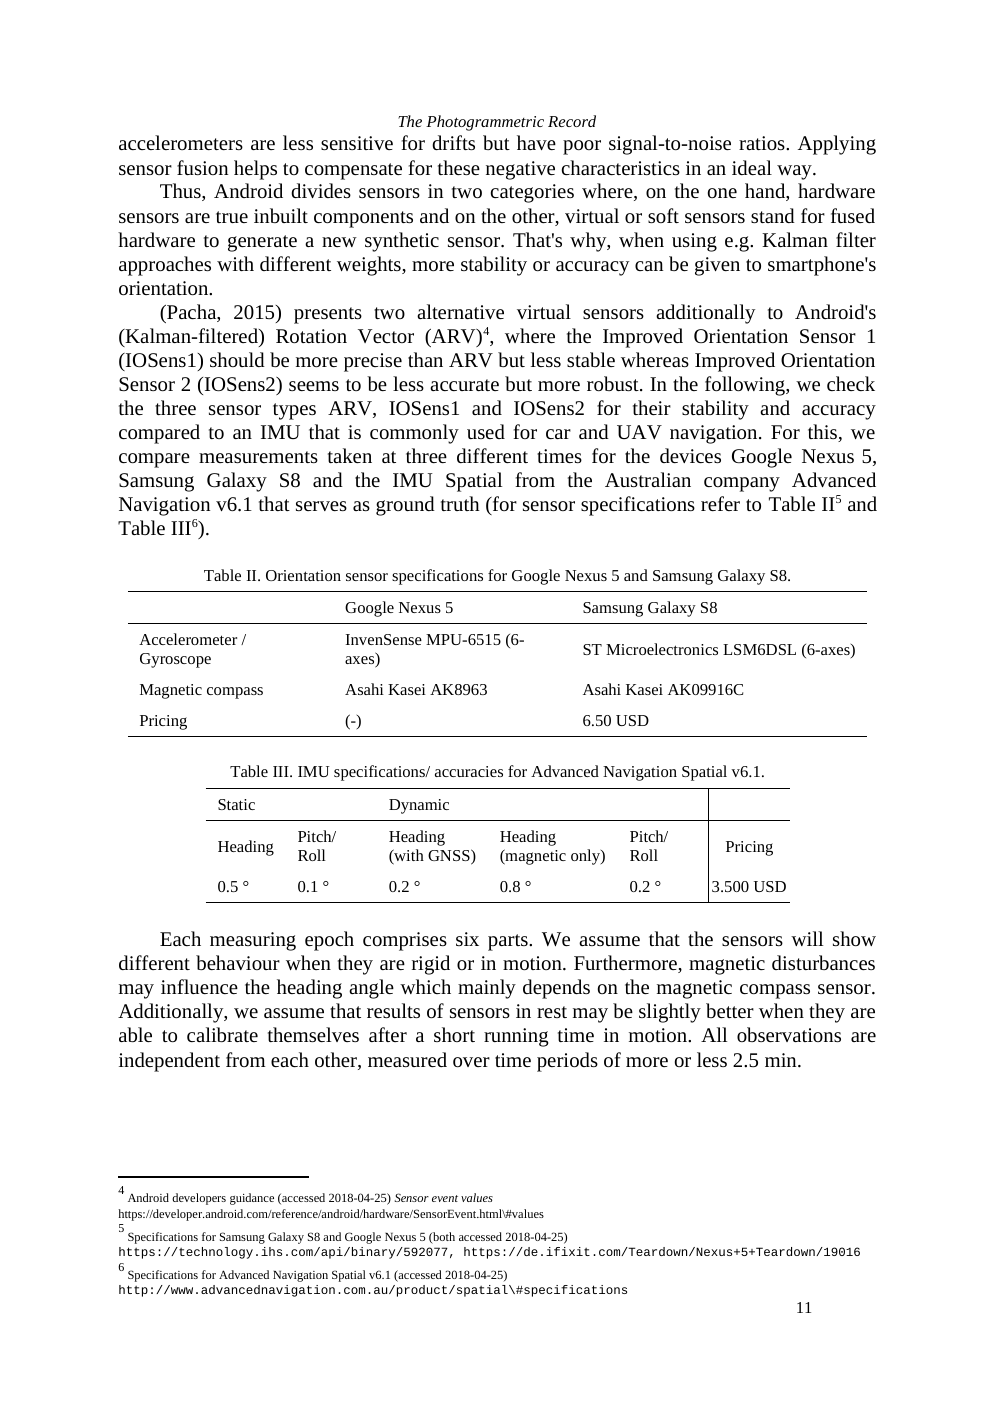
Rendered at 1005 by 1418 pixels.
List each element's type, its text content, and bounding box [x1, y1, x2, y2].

text presents two alternative virtual sensors additionally to Android's (Kalman-filtered) Rotation Vector (ARV), where the Improved Orientation Sensor 1 (IOSens1) should be more precise than ARV but less stable whereas Improved Orientation Sensor 2 (IOSens2) seems to be less accurate but more robust. In the following, we check the three sensor types ARV, IOSens1 and IOSens2 for their stability and accuracy compared to an IMU that is commonly used for car and UAV navigation. For this, we compare measurements taken at three different times for the devices Google Nexus 5, Samsung Galaxy S8 and the IMU Spatial from the Australian company Advanced Navigation v6.1 that serves as ground truth (for sensor specifications refer to Table II and Table III). [118, 300, 877, 540]
table_cell 3.500 USD [709, 871, 790, 902]
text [118, 131, 877, 179]
table_cell Pricing [709, 821, 790, 871]
table_cell ST Microelectronics LSM6DSL (6-axes) [571, 624, 867, 674]
table_cell InvenSense MPU-6515 (6-axes) [334, 624, 571, 674]
table_header Samsung Galaxy S8 [571, 592, 867, 623]
table_cell Asahi Kasei AK8963 [334, 674, 571, 705]
table_cell Pitch/Roll [286, 821, 377, 871]
table_cell Heading (magnetic only) [488, 821, 617, 871]
table_cell 6.50 USD [571, 705, 867, 736]
table_header Static [206, 789, 377, 820]
table_cell 0.5 ° [206, 871, 286, 902]
table_cell Accelerometer / Gyroscope [128, 624, 334, 674]
table_header Dynamic [377, 789, 708, 820]
title Table III. IMU specifications/ accuracies for Advanced Navigation Spatial v6.1. [118, 762, 877, 781]
table_cell 0.1 ° [286, 871, 377, 902]
table_cell Pitch/Roll [618, 821, 708, 871]
text Each measuring epoch comprises six parts. We assume that the sensors will show different behaviour when they are rigid or in motion. Furthermore, magnetic disturbances may influence the heading angle which mainly depends on the magnetic compass sensor. Additionally, we assume that results of sensors in rest may be slightly better when they are able to calibrate themselves after a short running time in motion. All observations are independent from each other, measured over time periods of more or less 2.5 min. [118, 927, 877, 1072]
table_cell 0.2 ° [618, 871, 708, 902]
table_cell Magnetic compass [128, 674, 334, 705]
table_cell Heading [206, 821, 286, 871]
text Thus, Android divides sensors in two categories where, on the one hand, hardware sensors are true inbuilt components and on the other, virtual or soft sensors stand for fused hardware to generate a new synthetic sensor. That's why, when using e.g. Kalman filter approaches with different weights, more stability or accuracy can be given to smartphone's orientation. [118, 179, 877, 300]
title Table II. Orientation sensor specifications for Google Nexus 5 and Samsung Galaxy S8. [118, 565, 877, 584]
table_header [128, 592, 334, 623]
table_cell (-) [334, 705, 571, 736]
table_header Google Nexus 5 [334, 592, 571, 623]
table_cell Heading (with GNSS) [377, 821, 488, 871]
table_cell Asahi Kasei AK09916C [571, 674, 867, 705]
table_cell 0.8 ° [488, 871, 617, 902]
table_cell 0.2 ° [377, 871, 488, 902]
table_header [709, 789, 790, 820]
table_cell Pricing [128, 705, 334, 736]
